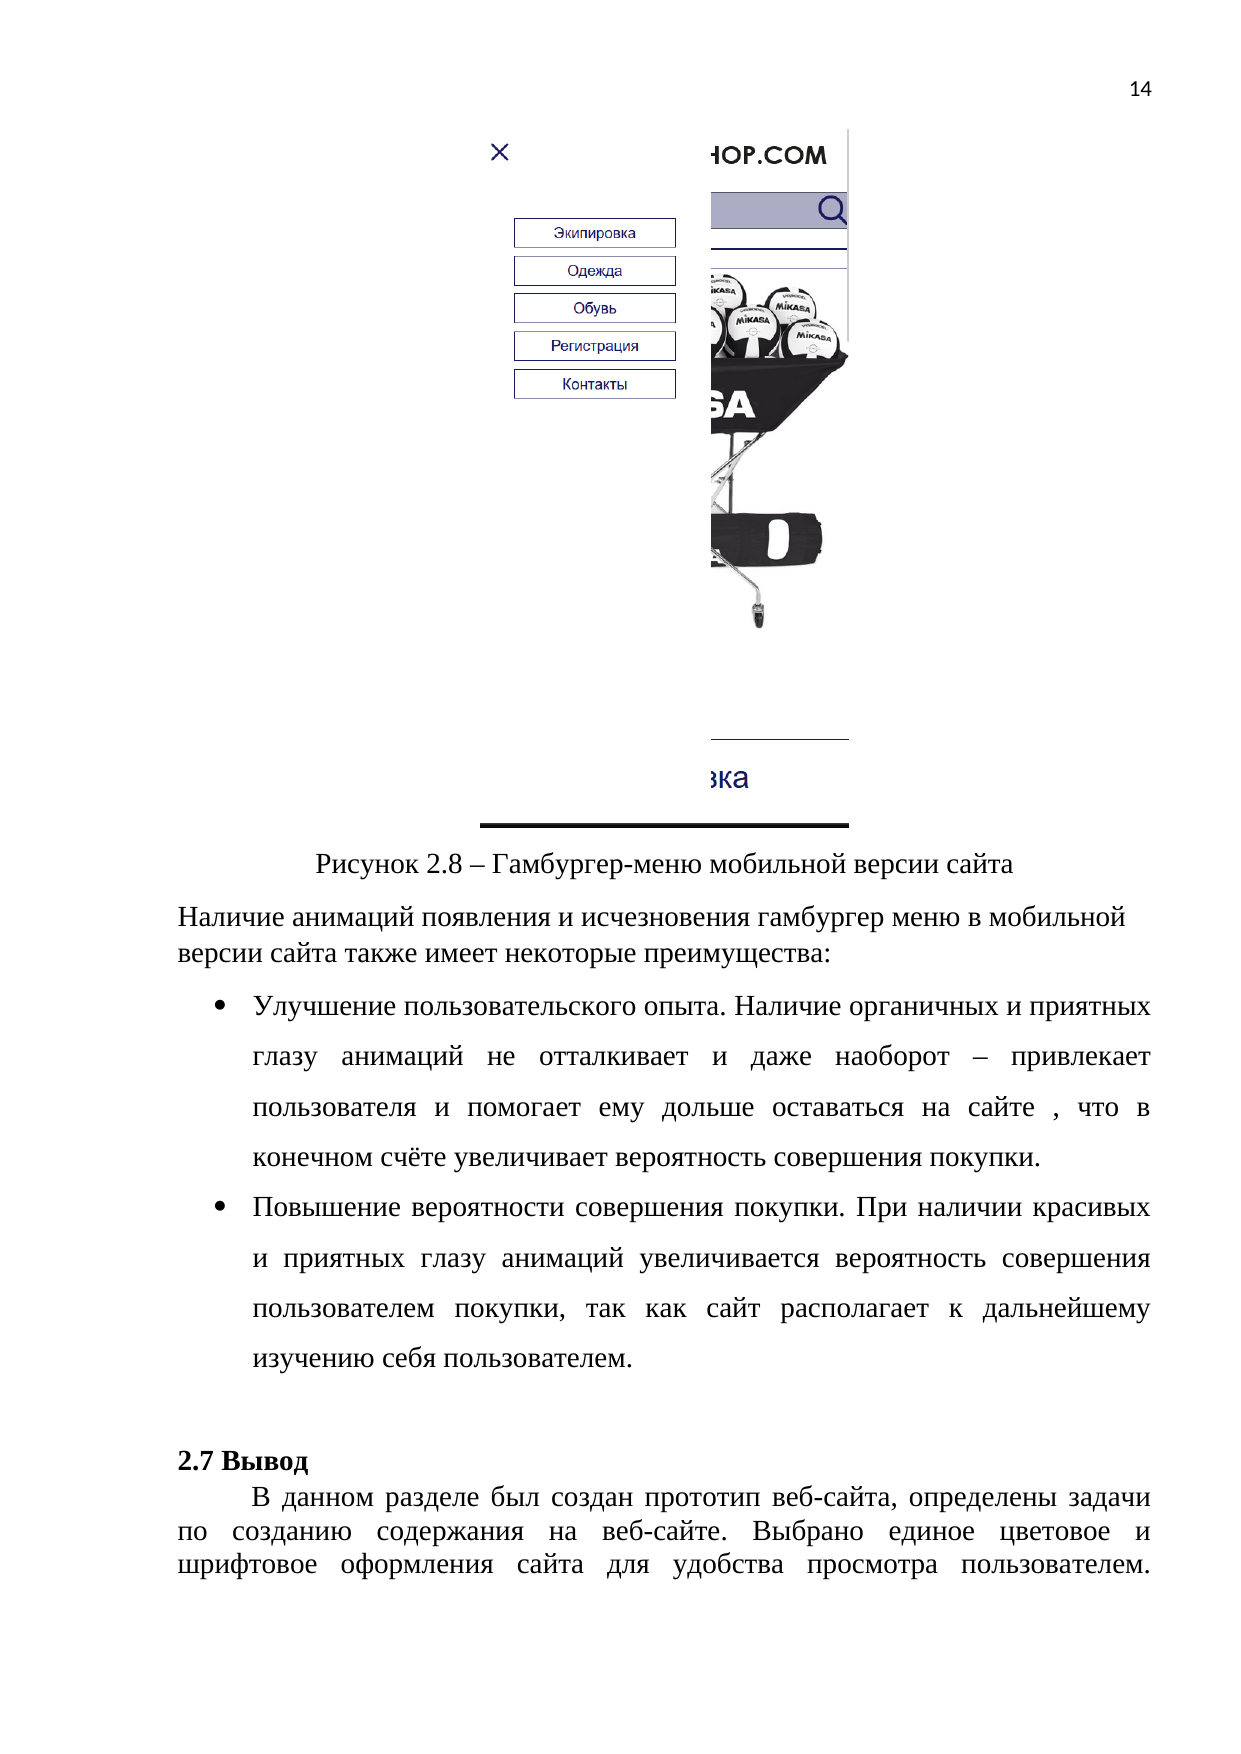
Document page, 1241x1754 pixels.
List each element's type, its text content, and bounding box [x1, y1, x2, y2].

text Рисунок 2.8 – Гамбургер-меню мобильной версии сайта [177, 846, 1152, 880]
subtitle 2.7 Вывод [177, 1443, 1152, 1477]
list Улучшение пользовательского опыта. Наличие органичных и приятных глазу анимаций не отталкивает и даже наоборот – привлекает пользователя и помогает ему дольше оставаться на сайте , что в конечном счёте увеличивает вероятность совершения покупки. [215, 988, 1152, 1172]
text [177, 1479, 1152, 1580]
picture [480, 129, 849, 828]
list Повышение вероятности совершения покупки. При наличии красивых и приятных глазу анимаций увеличивается вероятность совершения пользователем покупки, так как сайт располагает к дальнейшему изучению себя пользователем. [215, 1189, 1152, 1374]
text Наличие анимаций появления и исчезновения гамбургер меню в мобильной версии сайта также имеет некоторые преимущества: [177, 899, 1152, 969]
